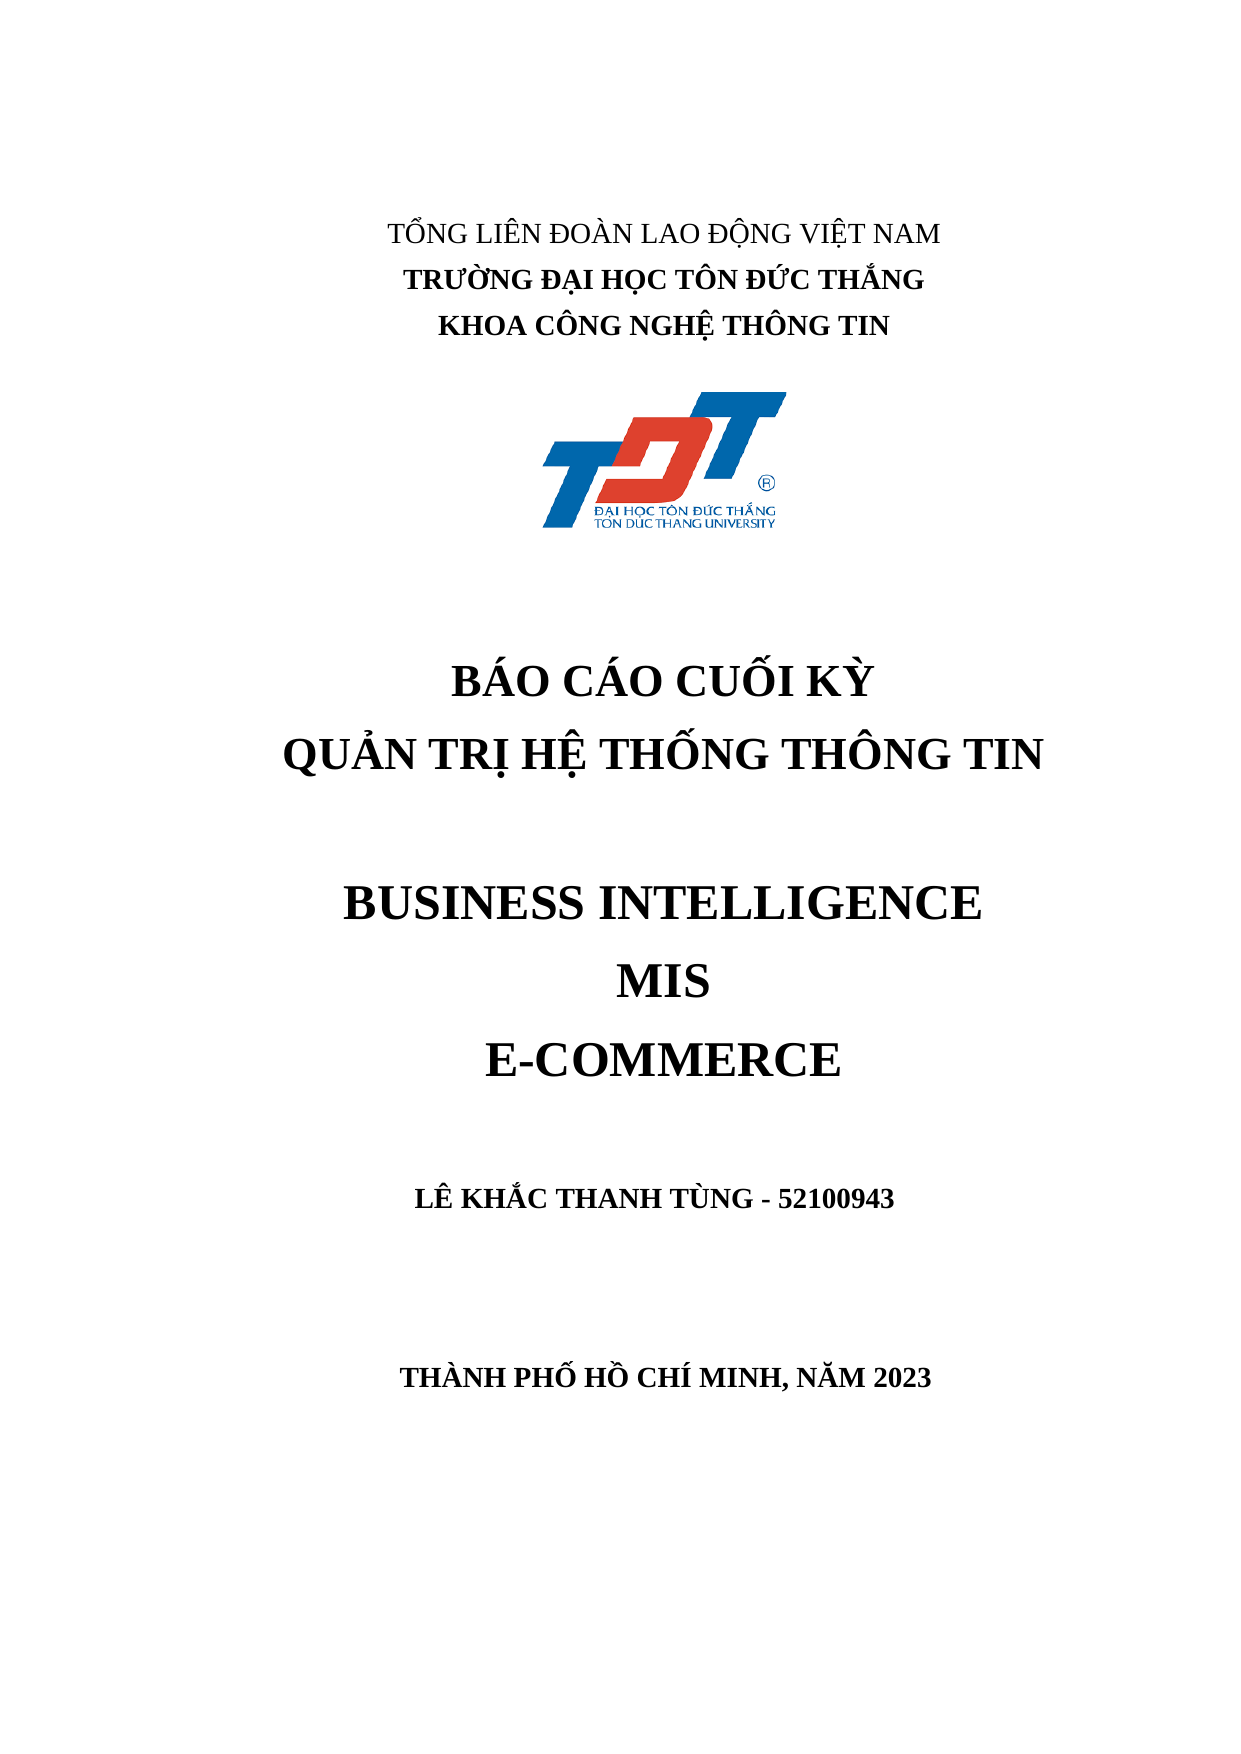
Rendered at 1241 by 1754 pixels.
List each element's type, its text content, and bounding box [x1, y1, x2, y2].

text MIS [263, 951, 1065, 1008]
text TỔNG LIÊN ĐOÀN LAO ĐỘNG VIỆT NAM [263, 216, 1065, 250]
text BÁO CÁO CUỐI KỲ [253, 653, 1074, 706]
text KHOA CÔNG NGHỆ THÔNG TIN [263, 308, 1065, 342]
text E-COMMERCE [263, 1029, 1065, 1087]
text QUẢN TRỊ HỆ THỐNG THÔNG TIN [253, 726, 1074, 779]
text LÊ KHẮC THANH TÙNG - 52100943 [192, 1181, 1117, 1215]
text BUSINESS INTELLIGENCE [263, 872, 1065, 930]
picture [542, 392, 787, 528]
text TRƯỜNG ĐẠI HỌC TÔN ĐỨC THẮNG [263, 262, 1065, 296]
text THÀNH PHỐ HỒ CHÍ MINH, NĂM 2023 [209, 1361, 1122, 1394]
